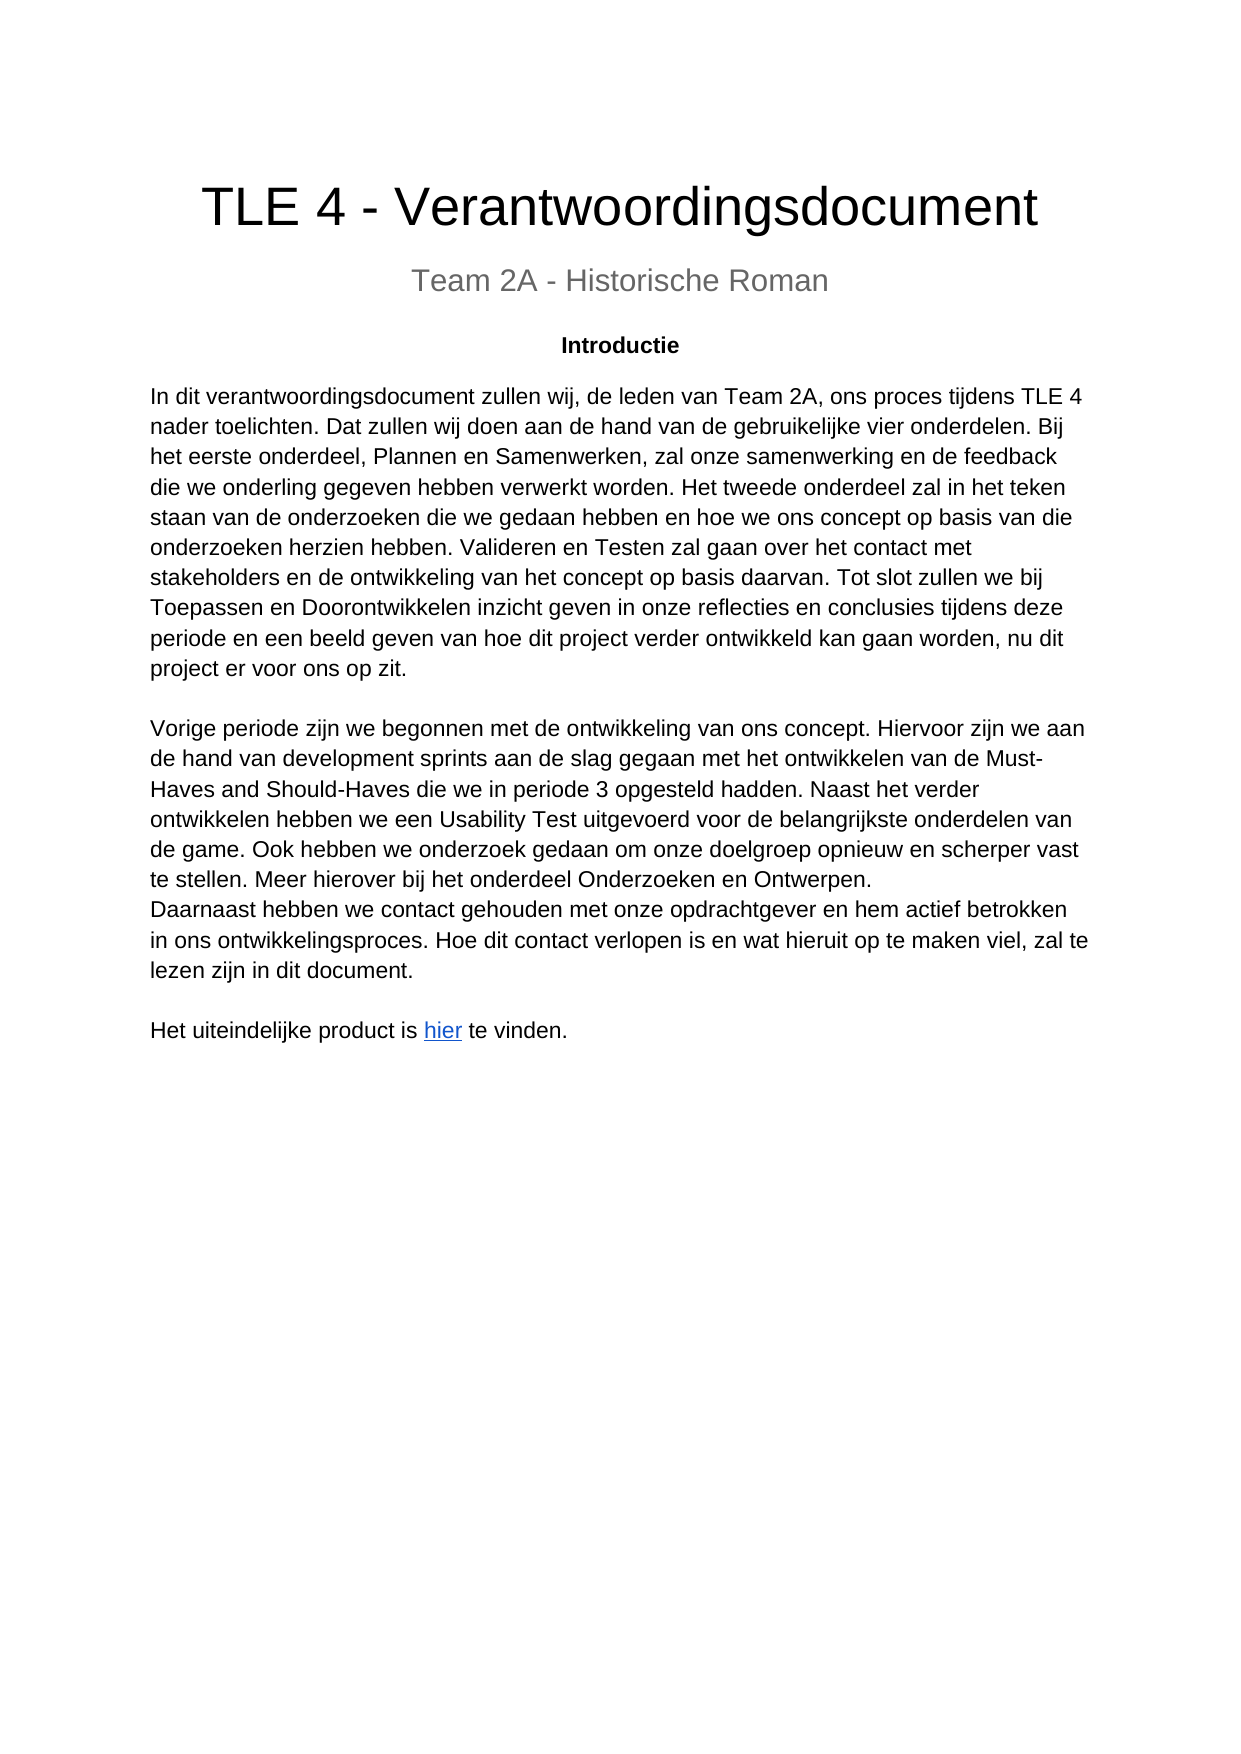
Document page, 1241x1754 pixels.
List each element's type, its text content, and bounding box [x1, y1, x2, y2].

text In dit verantwoordingsdocument zullen wij, de leden van Team 2A, ons proces tijdens TLE 4 nader toelichten. Dat zullen wij doen aan de hand van de gebruikelijke vier onderdelen. Bij het eerste onderdeel, Plannen en Samenwerken, zal onze samenwerking en de feedback die we onderling gegeven hebben verwerkt worden. Het tweede onderdeel zal in het teken staan van de onderzoeken die we gedaan hebben en hoe we ons concept op basis van die onderzoeken herzien hebben. Valideren en Testen zal gaan over het contact met stakeholders en de ontwikkeling van het concept op basis daarvan. Tot slot zullen we bij Toepassen en Doorontwikkelen inzicht geven in onze reflecties en conclusies tijdens deze periode en een beeld geven van hoe dit project verder ontwikkeld kan gaan worden, nu dit project er voor ons op zit. [150, 383, 1090, 681]
text Introductie [150, 332, 1090, 358]
text Het uiteindelijke product is hier te vinden. [150, 1017, 1090, 1044]
text Vorige periode zijn we begonnen met de ontwikkeling van ons concept. Hiervoor zijn we aan de hand van development sprints aan de slag gegaan met het ontwikkelen van de Must-Haves and Should-Haves die we in periode 3 opgesteld hadden. Naast het verder ontwikkelen hebben we een Usability Test uitgevoerd voor de belangrijkste onderdelen van de game. Ook hebben we onderzoek gedaan om onze doelgroep opnieuw en scherper vast te stellen. Meer hierover bij het onderdeel Onderzoeken en Ontwerpen. [150, 715, 1090, 893]
subtitle Team 2A - Historische Roman [150, 262, 1090, 298]
text Daarnaast hebben we contact gehouden met onze opdrachtgever en hem actief betrokken in ons ontwikkelingsproces. Hoe dit contact verlopen is en wat hieruit op te maken viel, zal te lezen zijn in dit document. [150, 896, 1090, 983]
title TLE 4 - Verantwoordingsdocument [150, 175, 1090, 237]
